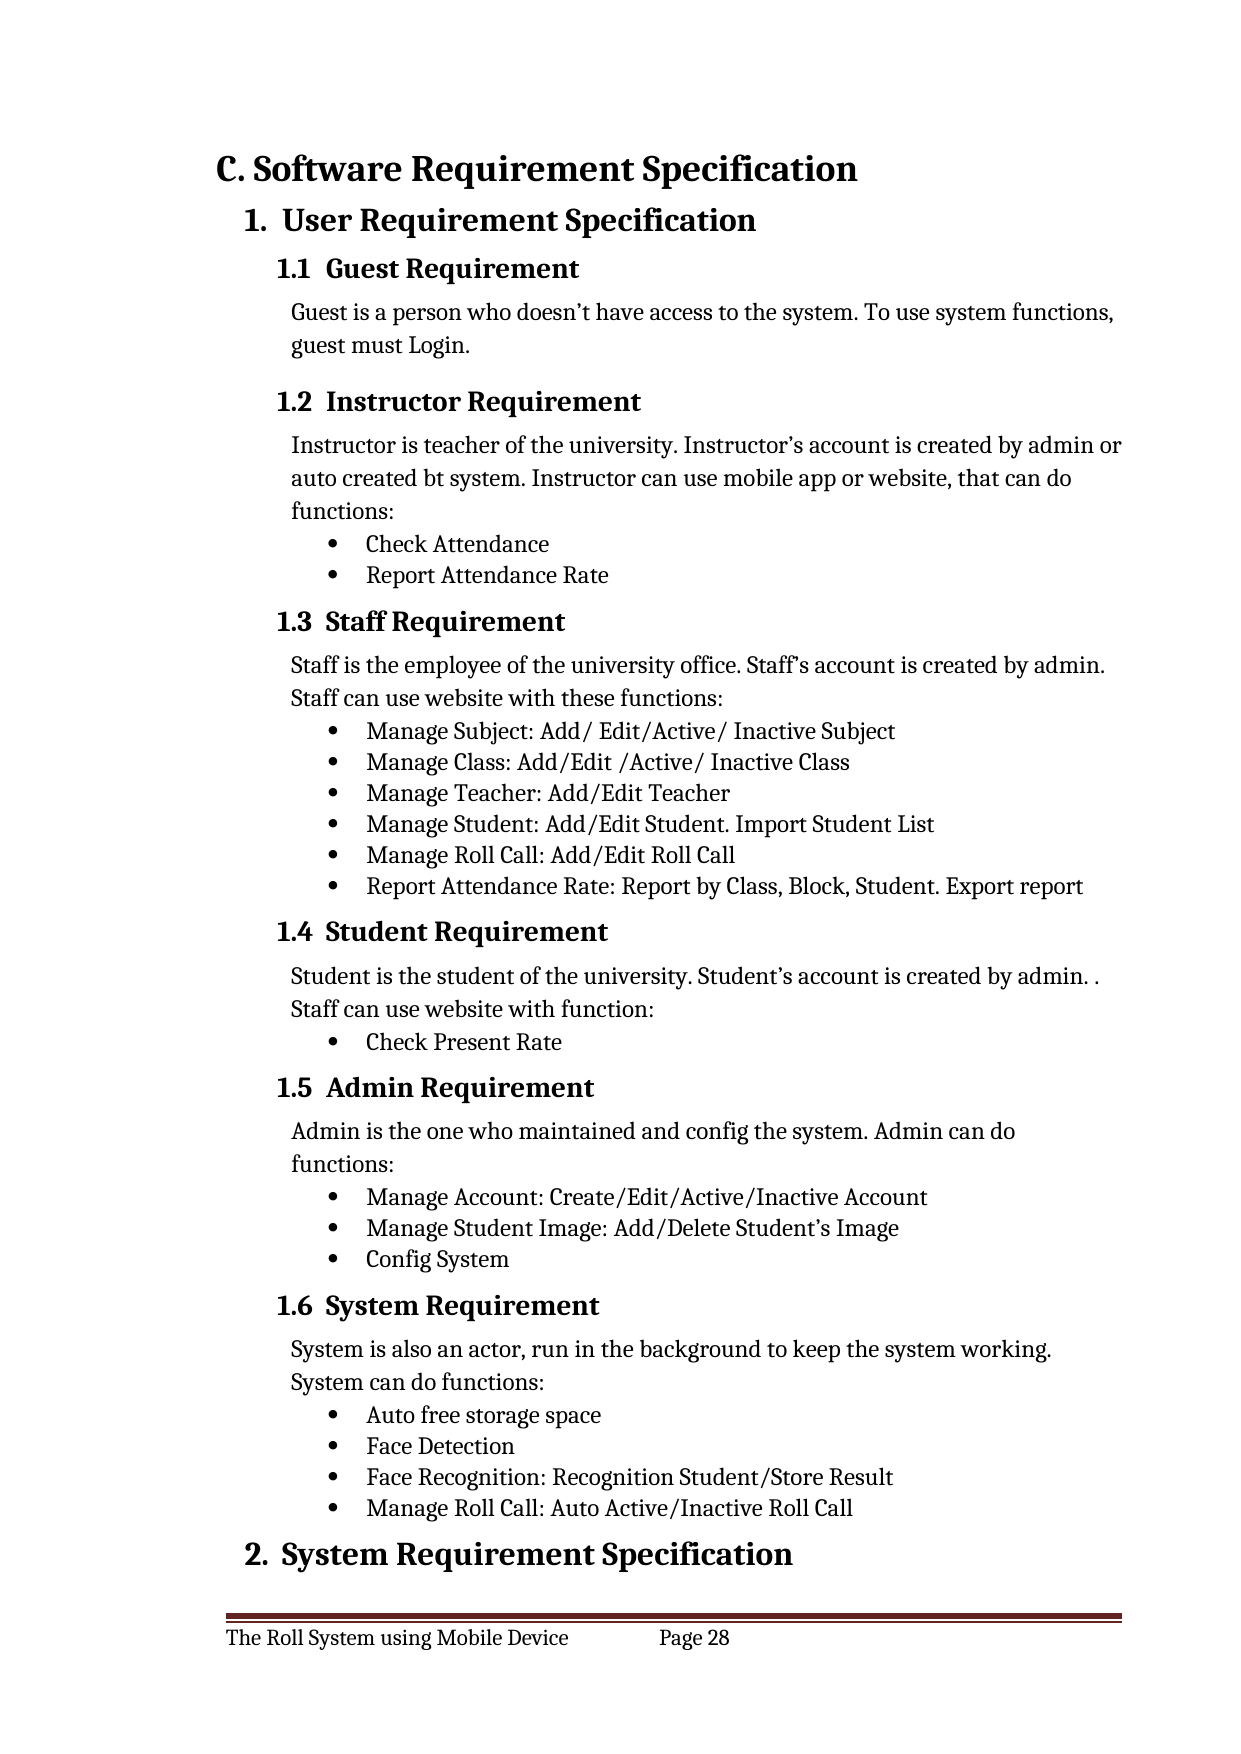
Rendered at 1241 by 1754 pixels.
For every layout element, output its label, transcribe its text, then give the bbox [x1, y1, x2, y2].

subtitle Software Requirement Specification [216, 148, 1122, 191]
text Instructor is teacher of the university. Instructor’s account is created by admin or auto created bt system. Instructor can use mobile app or website, that can do functions: [291, 431, 1122, 526]
text Admin is the one who maintained and config the system. Admin can do functions: [291, 1117, 1122, 1179]
list Report Attendance Rate [328, 561, 1122, 590]
subtitle Guest Requirement [277, 252, 1122, 286]
list Check Present Rate [329, 1028, 1122, 1056]
list Manage Student Image: Add/Delete Student’s Image [329, 1214, 1122, 1243]
list Check Attendance [328, 530, 1122, 559]
list Config System [329, 1245, 1122, 1274]
text Guest is a person who doesn’t have access to the system. To use system functions, guest must Login. [291, 298, 1122, 360]
list Report Attendance Rate: Report by Class, Block, Student. Export report [329, 872, 1122, 901]
text Staff is the employee of the university office. Staff’s account is created by admin. Staff can use website with these functions: [291, 651, 1122, 712]
list Manage Roll Call: Auto Active/Inactive Roll Call [329, 1494, 1122, 1523]
list Auto free storage space [329, 1401, 1122, 1430]
list Manage Student: Add/Edit Student. Import Student List [329, 810, 1122, 839]
list Face Detection [329, 1432, 1122, 1461]
text System is also an actor, run in the background to keep the system working. System can do functions: [291, 1335, 1122, 1397]
list Manage Teacher: Add/Edit Teacher [329, 779, 1122, 808]
text Student is the student of the university. Student’s account is created by admin. . Staff can use website with function: [291, 962, 1122, 1023]
list Manage Subject: Add/ Edit/Active/ Inactive Subject [329, 717, 1122, 746]
subtitle Student Requirement [277, 916, 1122, 949]
subtitle User Requirement Specification [244, 201, 1122, 239]
list Face Recognition: Recognition Student/Store Result [329, 1463, 1122, 1492]
subtitle Admin Requirement [277, 1071, 1122, 1105]
subtitle System Requirement [277, 1289, 1122, 1322]
list Manage Class: Add/Edit /Active/ Inactive Class [329, 748, 1122, 777]
list Manage Account: Create/Edit/Active/Inactive Account [329, 1183, 1122, 1212]
subtitle Staff Requirement [277, 605, 1122, 638]
subtitle Instructor Requirement [277, 385, 1122, 418]
subtitle System Requirement Specification [244, 1536, 1122, 1574]
list Manage Roll Call: Add/Edit Roll Call [329, 841, 1122, 870]
